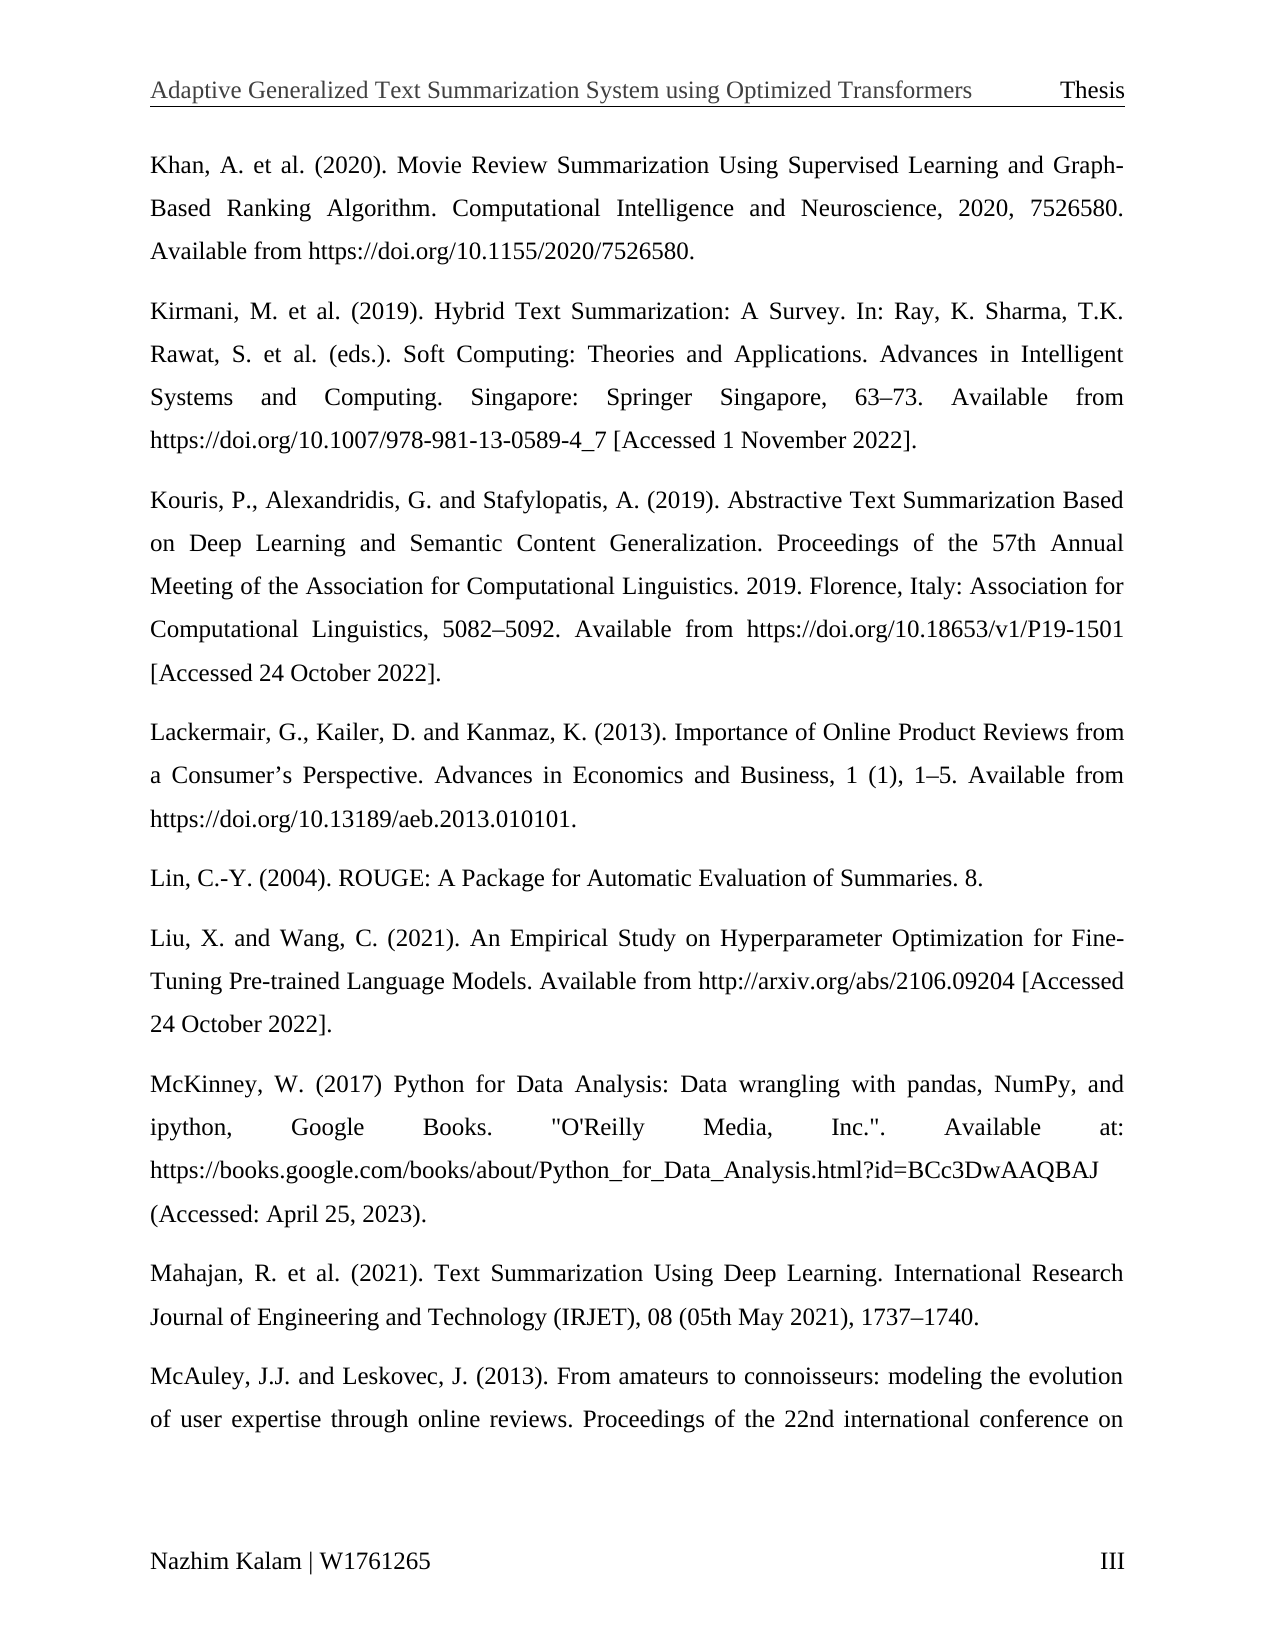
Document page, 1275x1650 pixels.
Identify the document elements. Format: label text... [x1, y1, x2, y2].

text Kouris, P., Alexandridis, G. and Stafylopatis, A. (2019). Abstractive Text Summarization Based on Deep Learning and Semantic Content Generalization. Proceedings of the 57th Annual Meeting of the Association for Computational Linguistics. 2019. Florence, Italy: Association for Computational Linguistics, 5082–5092. Available from https://doi.org/10.18653/v1/P19-1501 [Accessed 24 October 2022]. [150, 485, 1125, 686]
text Lackermair, G., Kailer, D. and Kanmaz, K. (2013). Importance of Online Product Reviews from a Consumer’s Perspective. Advances in Economics and Business, 1 (1), 1–5. Available from https://doi.org/10.13189/aeb.2013.010101. [150, 717, 1125, 832]
text Liu, X. and Wang, C. (2021). An Empirical Study on Hyperparameter Optimization for Fine-Tuning Pre-trained Language Models. Available from http://arxiv.org/abs/2106.09204 [Accessed 24 October 2022]. [150, 923, 1125, 1038]
text McKinney, W. (2017) Python for Data Analysis: Data wrangling with pandas, NumPy, and ipython, Google Books. "O'Reilly Media, Inc.". Available at: https://books.google.com/books/about/Python_for_Data_Analysis.html?id=BCc3DwAAQBAJ (Accessed: April 25, 2023). [150, 1069, 1125, 1227]
text Kirmani, M. et al. (2019). Hybrid Text Summarization: A Survey. In: Ray, K. Sharma, T.K. Rawat, S. et al. (eds.). Soft Computing: Theories and Applications. Advances in Intelligent Systems and Computing. Singapore: Springer Singapore, 63–73. Available from https://doi.org/10.1007/978-981-13-0589-4_7 [Accessed 1 November 2022]. [150, 296, 1125, 454]
text Khan, A. et al. (2020). Movie Review Summarization Using Supervised Learning and Graph-Based Ranking Algorithm. Computational Intelligence and Neuroscience, 2020, 7526580. Available from https://doi.org/10.1155/2020/7526580. [150, 150, 1125, 265]
text Lin, C.-Y. (2004). ROUGE: A Package for Automatic Evaluation of Summaries. 8. [150, 863, 1125, 892]
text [150, 1361, 1125, 1433]
text Mahajan, R. et al. (2021). Text Summarization Using Deep Learning. International Research Journal of Engineering and Technology (IRJET), 08 (05th May 2021), 1737–1740. [150, 1258, 1125, 1330]
